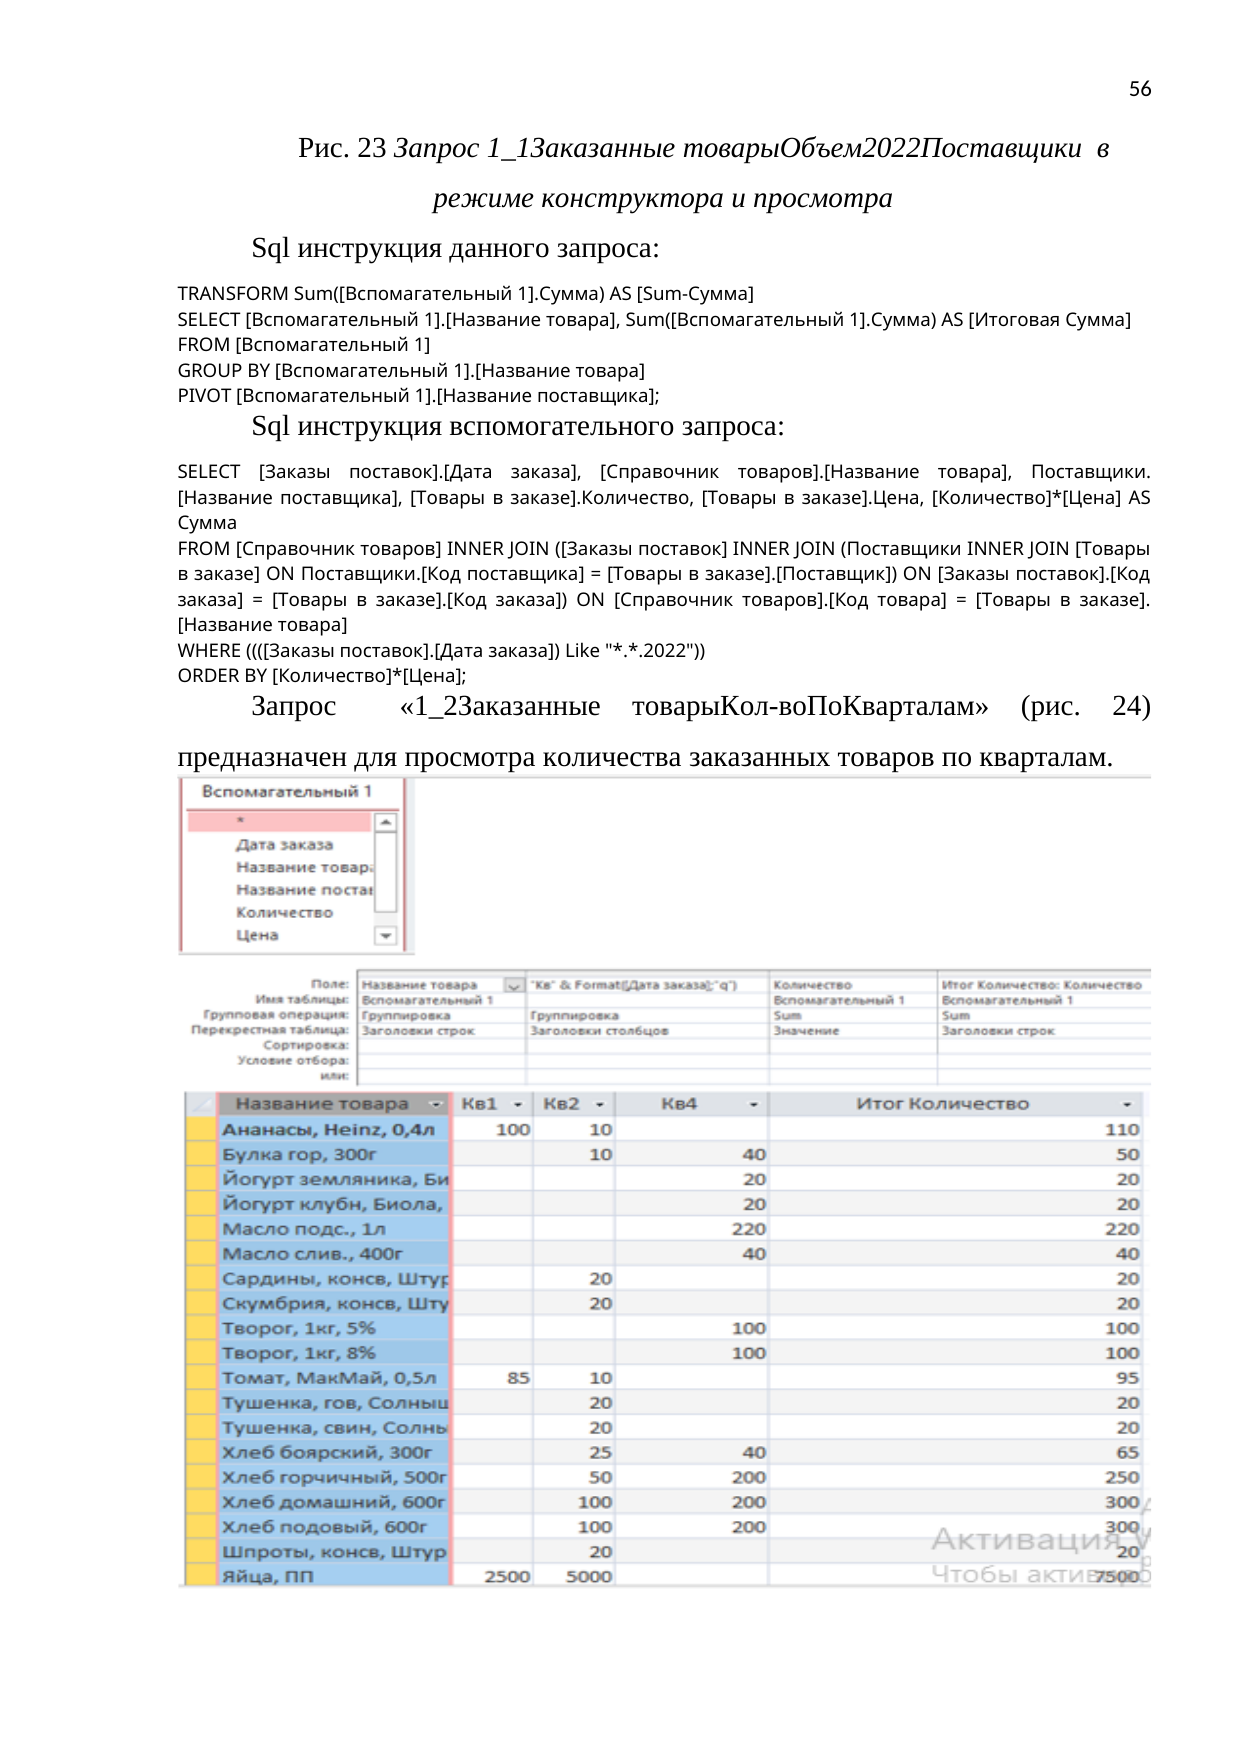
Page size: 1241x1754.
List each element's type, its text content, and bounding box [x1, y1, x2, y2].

text Sql инструкция данного запроса: [177, 230, 1152, 264]
text SELECT [Вспомагательный 1].[Название товара], Sum([Вспомагательный 1].Сумма) AS [Итоговая Сумма] [177, 306, 1152, 332]
text Рис. 23 Запрос 1_1Заказанные товарыОбъем2022Поставщики в режиме конструктора и просмотра [177, 130, 1152, 214]
text FROM [Справочник товаров] INNER JOIN ([Заказы поставок] INNER JOIN (Поставщики INNER JOIN [Товары в заказе] ON Поставщики.[Код поставщика] = [Товары в заказе].[Поставщик]) ON [Заказы поставок].[Код заказа] = [Товары в заказе].[Код заказа]) ON [Справочник товаров].[Код товара] = [Товары в заказе].[Название товара] [177, 535, 1152, 637]
picture [177, 774, 1152, 1592]
text ORDER BY [Количество]*[Цена]; [177, 663, 1152, 688]
text PIVOT [Вспомагательный 1].[Название поставщика]; [177, 383, 1152, 408]
text WHERE ((([Заказы поставок].[Дата заказа]) Like "*.*.2022")) [177, 637, 1152, 663]
text SELECT [Заказы поставок].[Дата заказа], [Справочник товаров].[Название товара], Поставщики.[Название поставщика], [Товары в заказе].Количество, [Товары в заказе].Цена, [Количество]*[Цена] AS Сумма [177, 459, 1152, 535]
text Sql инструкция вспомогательного запроса: [177, 408, 1152, 442]
text FROM [Вспомагательный 1] [177, 332, 1152, 357]
text Запрос «1_2Заказанные товарыКол-воПоКварталам» (рис. 24) предназначен для просмотра количества заказанных товаров по кварталам. [177, 688, 1152, 772]
text TRANSFORM Sum([Вспомагательный 1].Сумма) AS [Sum-Сумма] [177, 281, 1152, 306]
text GROUP BY [Вспомагательный 1].[Название товара] [177, 357, 1152, 383]
